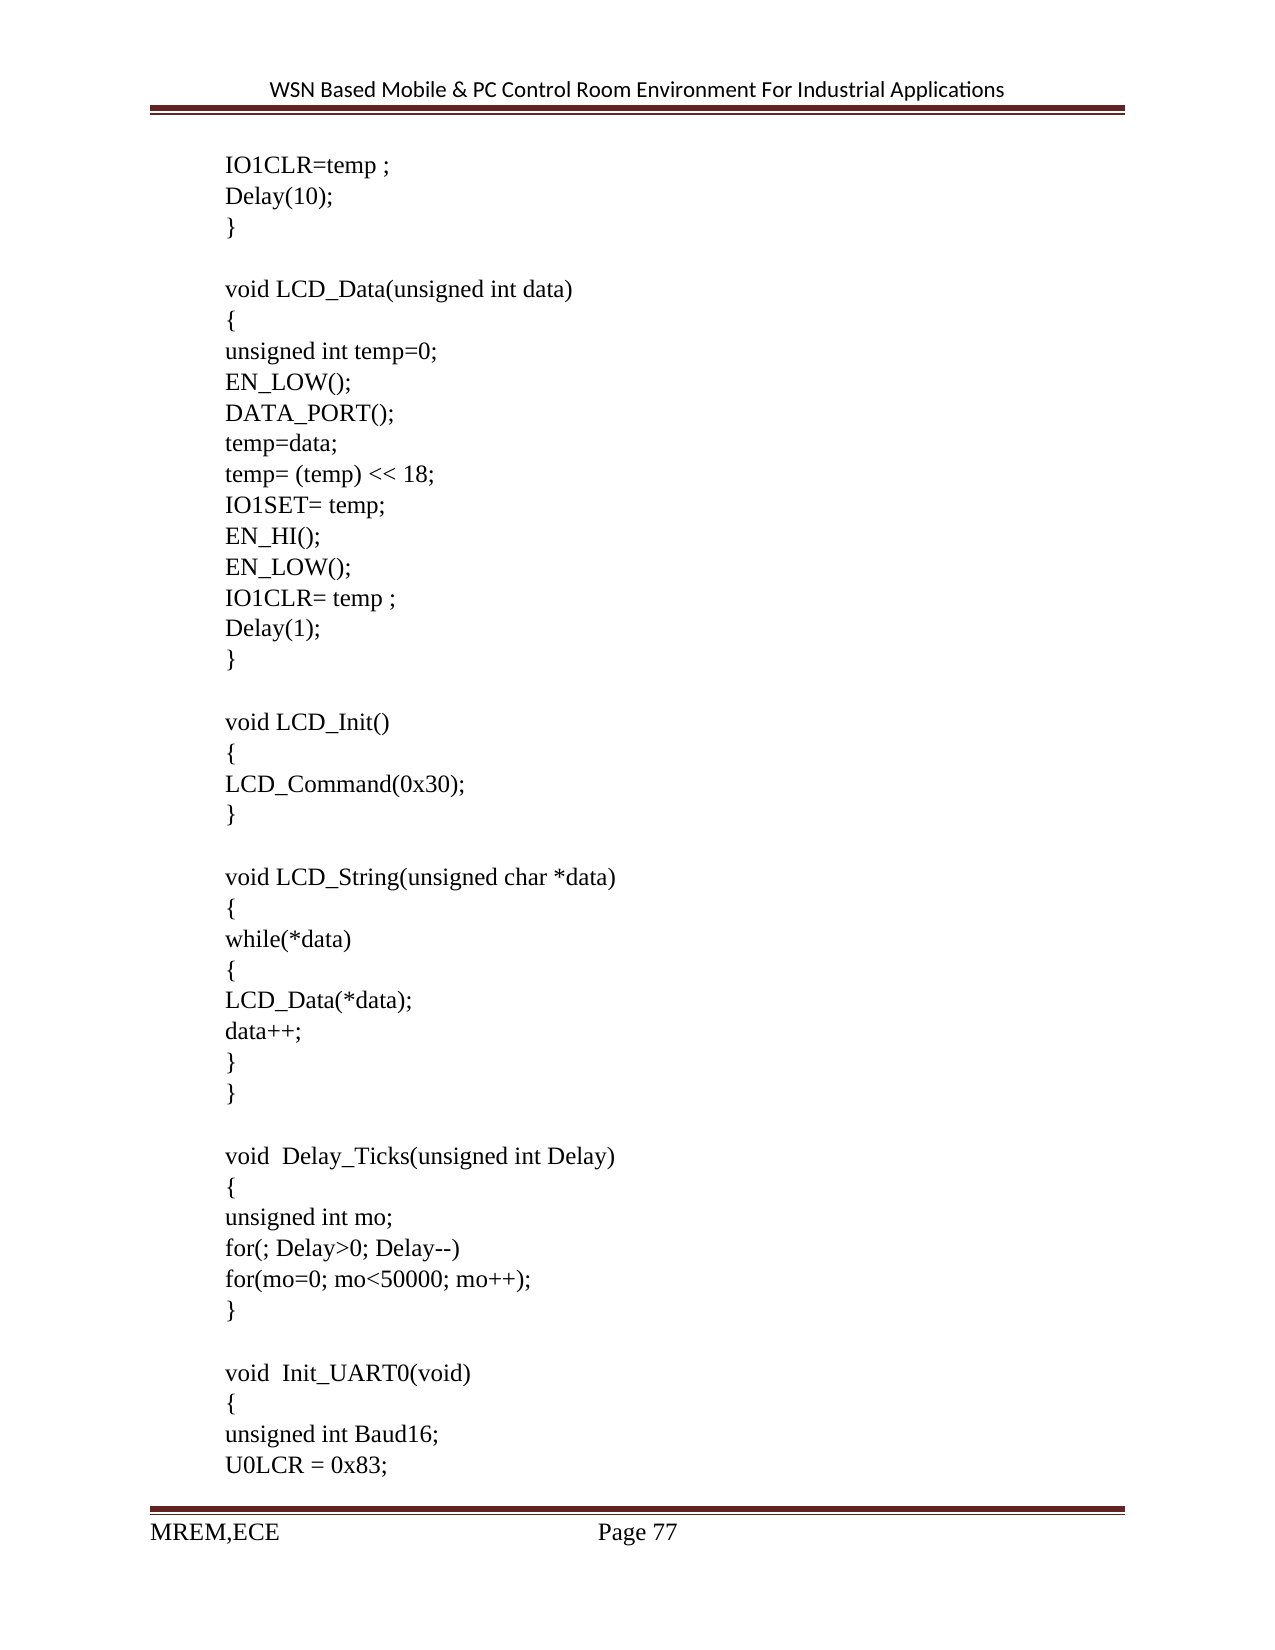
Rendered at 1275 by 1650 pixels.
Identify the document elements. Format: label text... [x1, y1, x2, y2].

text IO1CLR= temp ; [187, 583, 1125, 611]
text EN_LOW(); [187, 552, 1125, 581]
text } [187, 1078, 1125, 1107]
text for(mo=0; mo<50000; mo++); [187, 1264, 1125, 1293]
text { [187, 738, 1125, 767]
text U0LCR = 0x83; [187, 1450, 1125, 1479]
text void LCD_Data(unsigned int data) [187, 274, 1125, 303]
text EN_LOW(); [187, 367, 1125, 396]
text } [187, 799, 1125, 828]
text while(*data) [187, 924, 1125, 953]
text LCD_Command(0x30); [187, 769, 1125, 797]
text unsigned int mo; [187, 1202, 1125, 1231]
text { [187, 893, 1125, 922]
text } [187, 644, 1125, 673]
text IO1CLR=temp ; [187, 150, 1125, 179]
text Delay(1); [187, 613, 1125, 642]
text } [187, 1047, 1125, 1076]
text void LCD_Init() [187, 707, 1125, 736]
text unsigned int Baud16; [187, 1419, 1125, 1448]
text Delay(10); [187, 181, 1125, 209]
text { [187, 1388, 1125, 1417]
text void LCD_String(unsigned char *data) [187, 862, 1125, 891]
text temp= (temp) << 18; [187, 459, 1125, 488]
text } [187, 1295, 1125, 1324]
text { [187, 305, 1125, 334]
text LCD_Data(*data); [187, 986, 1125, 1014]
text IO1SET= temp; [187, 490, 1125, 519]
text data++; [187, 1016, 1125, 1045]
text { [187, 955, 1125, 983]
text void Delay_Ticks(unsigned int Delay) [187, 1141, 1125, 1169]
text void Init_UART0(void) [187, 1358, 1125, 1386]
text for(; Delay>0; Delay--) [187, 1233, 1125, 1262]
text EN_HI(); [187, 521, 1125, 550]
text DATA_PORT(); [187, 398, 1125, 426]
text temp=data; [187, 428, 1125, 457]
text unsigned int temp=0; [187, 336, 1125, 365]
text { [187, 1172, 1125, 1200]
text } [187, 212, 1125, 240]
